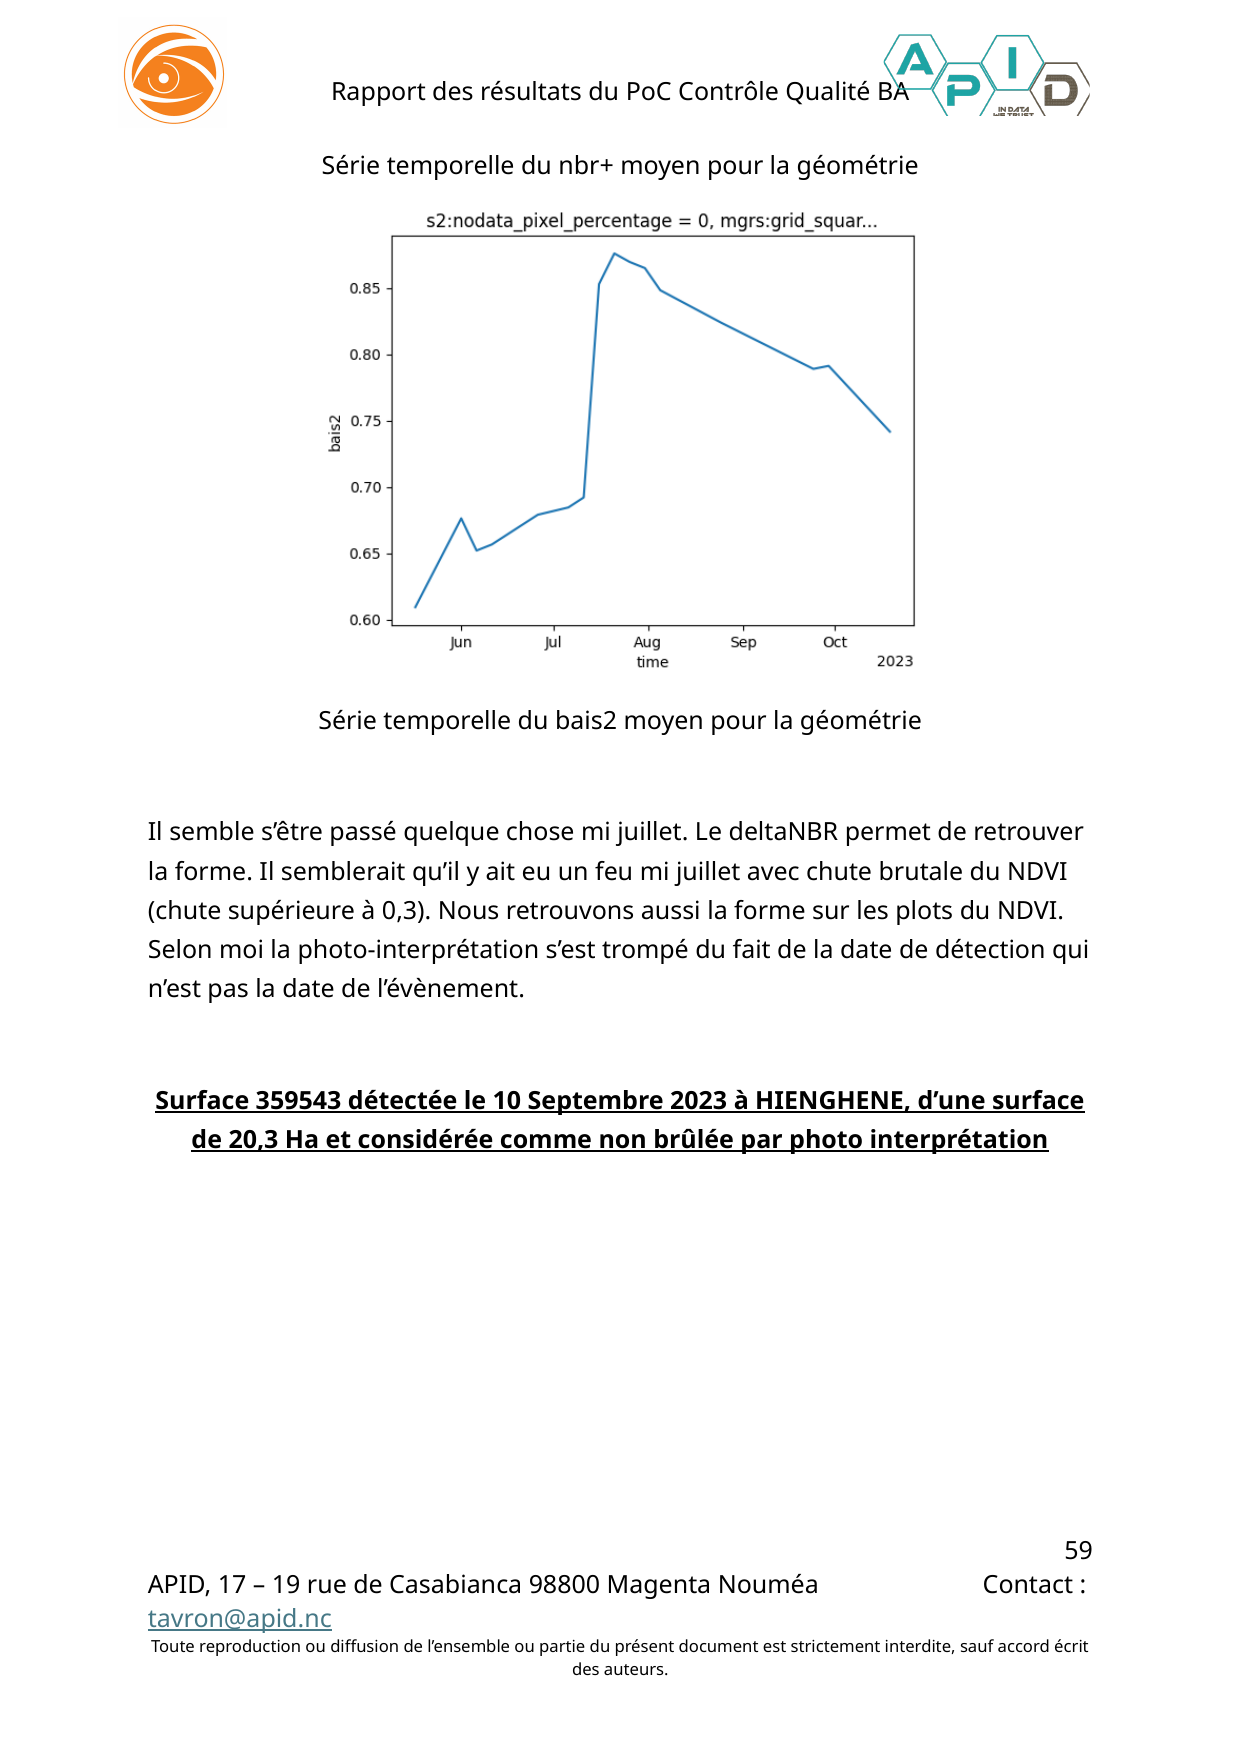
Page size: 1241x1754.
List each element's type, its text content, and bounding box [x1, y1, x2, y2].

text Série temporelle du bais2 moyen pour la géométrie [148, 702, 1093, 736]
picture [883, 34, 1090, 116]
picture [320, 203, 920, 681]
text Il semble s’être passé quelque chose mi juillet. Le deltaNBR permet de retrouver la forme. Il semblerait qu’il y ait eu un feu mi juillet avec chute brutale du NDVI (chute supérieure à 0,3). Nous retrouvons aussi la forme sur les plots du NDVI. Selon moi la photo-interprétation s’est trompé du fait de la date de détection qui n’est pas la date de l’évènement. [148, 814, 1093, 1005]
text Série temporelle du nbr+ moyen pour la géométrie [148, 148, 1093, 182]
text Surface 359543 détectée le 10 Septembre 2023 à HIENGHENE, d’une surface de 20,3 Ha et considérée comme non brûlée par photo interprétation [148, 1082, 1093, 1156]
